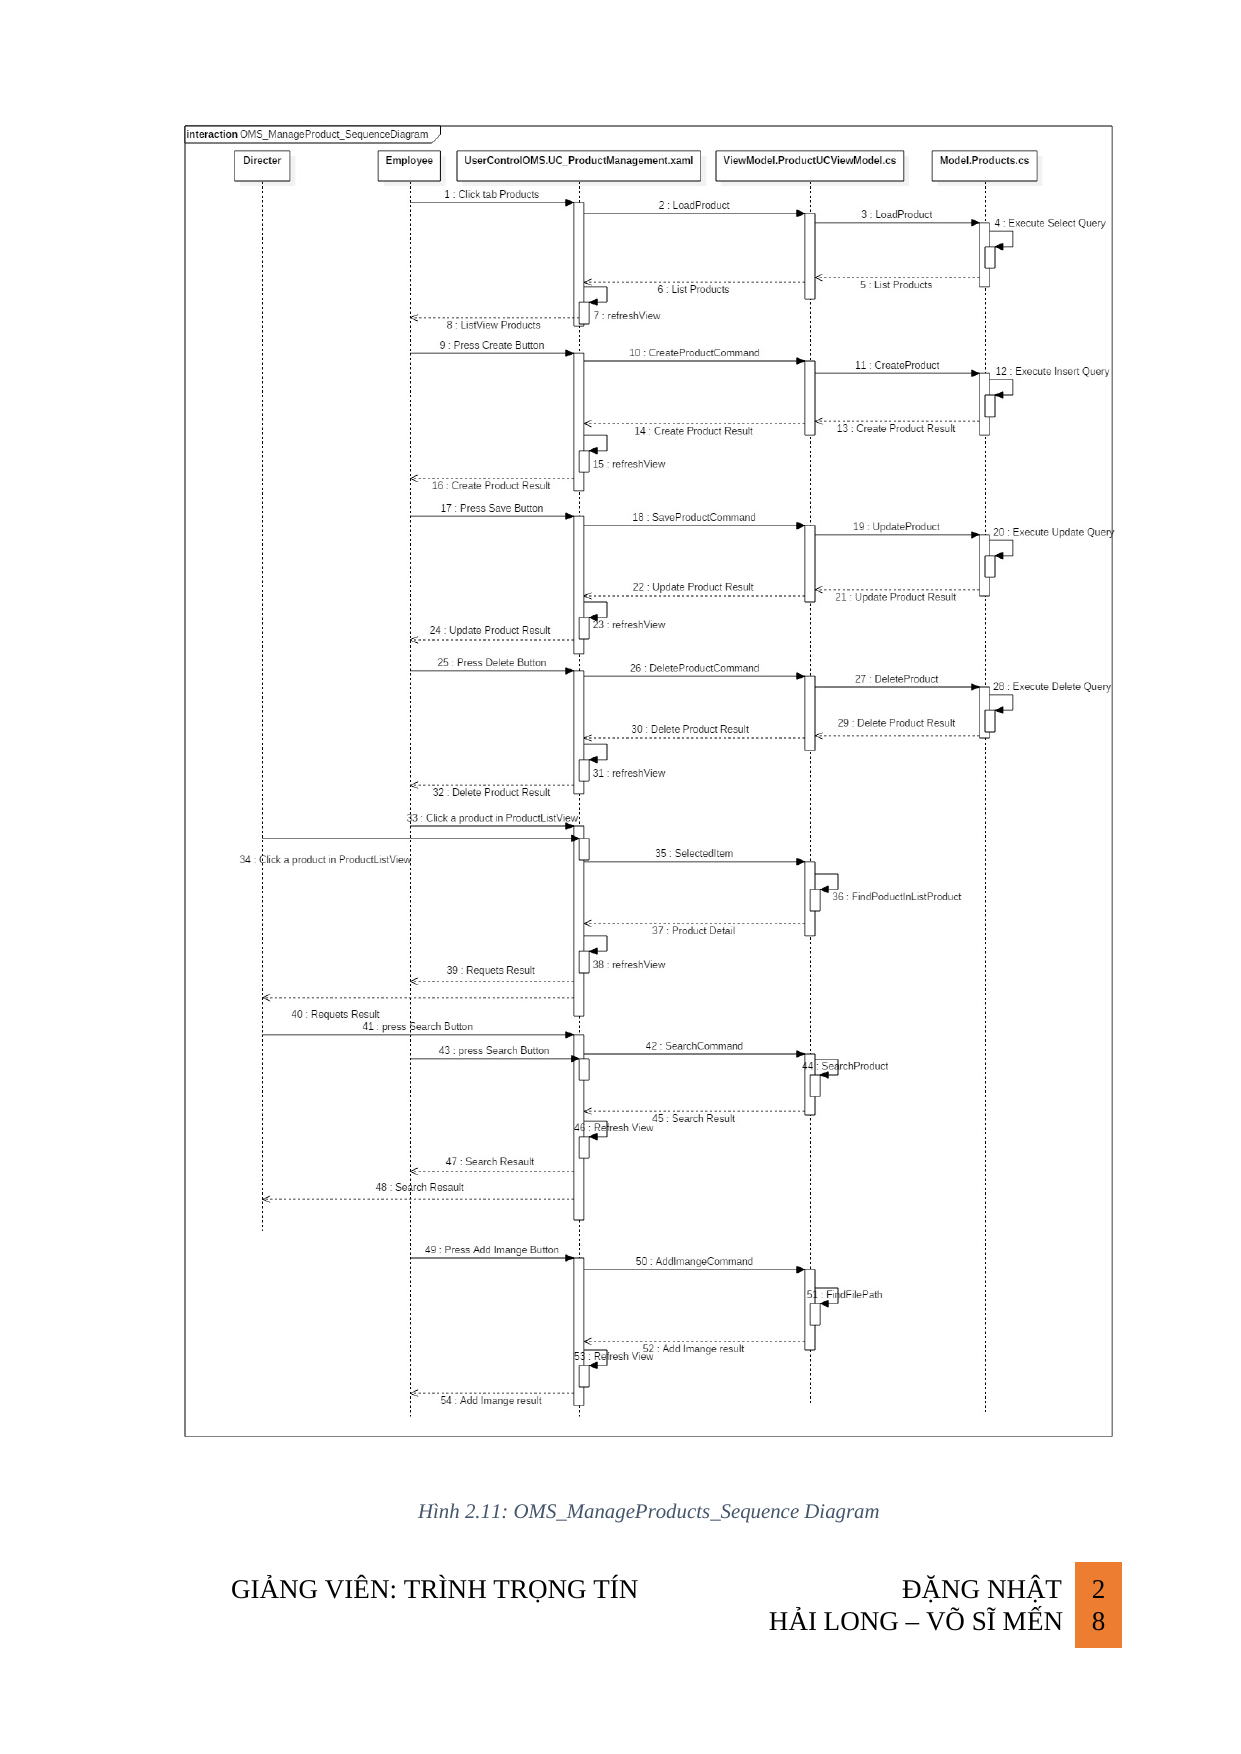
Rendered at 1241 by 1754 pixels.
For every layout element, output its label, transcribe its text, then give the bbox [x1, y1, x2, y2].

picture [177, 118, 1146, 1467]
text Hình 2.11: OMS_ManageProducts_Sequence Diagram [177, 1498, 1122, 1523]
